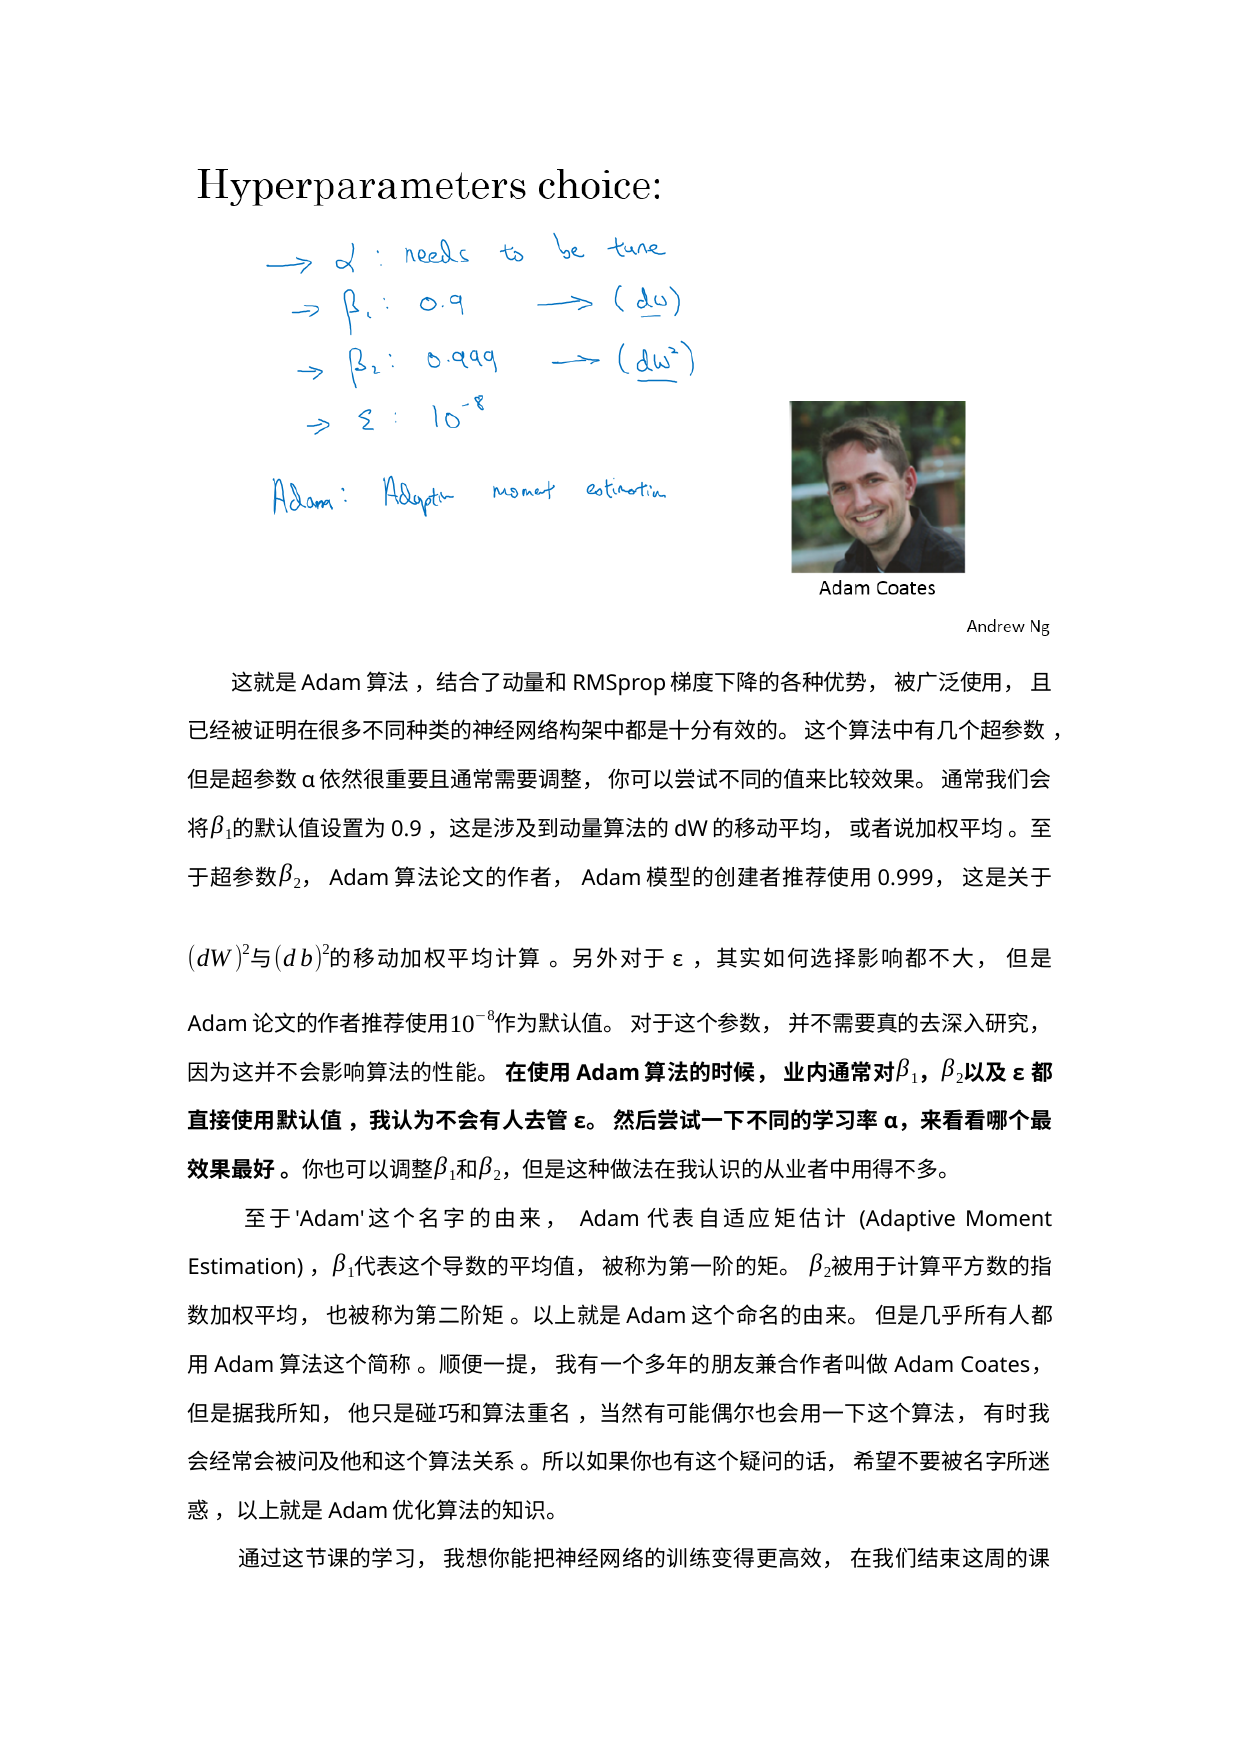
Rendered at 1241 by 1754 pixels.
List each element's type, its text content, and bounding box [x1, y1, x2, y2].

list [187, 1541, 1053, 1573]
picture [187, 162, 1053, 639]
list 至于'Adam'这个名字的由来， Adam代表自适应矩估计 (Adaptive Moment Estimation) ，代表这个导数的平均值， 被称为第一阶的矩。 被用于计算平方数的指数加权平均， 也被称为第二阶矩 。以上就是Adam这个命名的由来。 但是几乎所有人都用Adam算法这个简称 。顺便一提， 我有一个多年的朋友兼合作者叫做Adam Coates，但是据我所知， 他只是碰巧和算法重名 ，当然有可能偶尔也会用一下这个算法， 有时我会经常会被问及他和这个算法关系 。所以如果你也有这个疑问的话， 希望不要被名字所迷惑 ，以上就是Adam优化算法的知识。 [187, 1200, 1053, 1525]
list 这就是Adam算法 ，结合了动量和RMSprop梯度下降的各种优势， 被广泛使用， 且已经被证明在很多不同种类的神经网络构架中都是十分有效的。 这个算法中有几个超参数 ，但是超参数α依然很重要且通常需要调整， 你可以尝试不同的值来比较效果。 通常我们会将的默认值设置为0.9 ，这是涉及到动量算法的dW的移动平均， 或者说加权平均 。至于超参数， Adam算法论文的作者， Adam模型的创建者推荐使用0.999， 这是关于与的移动加权平均计算 。另外对于ε ，其实如何选择影响都不大， 但是Adam论文的作者推荐使用作为默认值。 对于这个参数， 并不需要真的去深入研究， 因为这并不会影响算法的性能。 在使用Adam算法的时候， 业内通常对，以及ε 都直接使用默认值 ，我认为不会有人去管ε。 然后尝试一下不同的学习率α，来看看哪个最效果最好 。你也可以调整和，但是这种做法在我认识的从业者中用得不多。 [187, 664, 1053, 1184]
